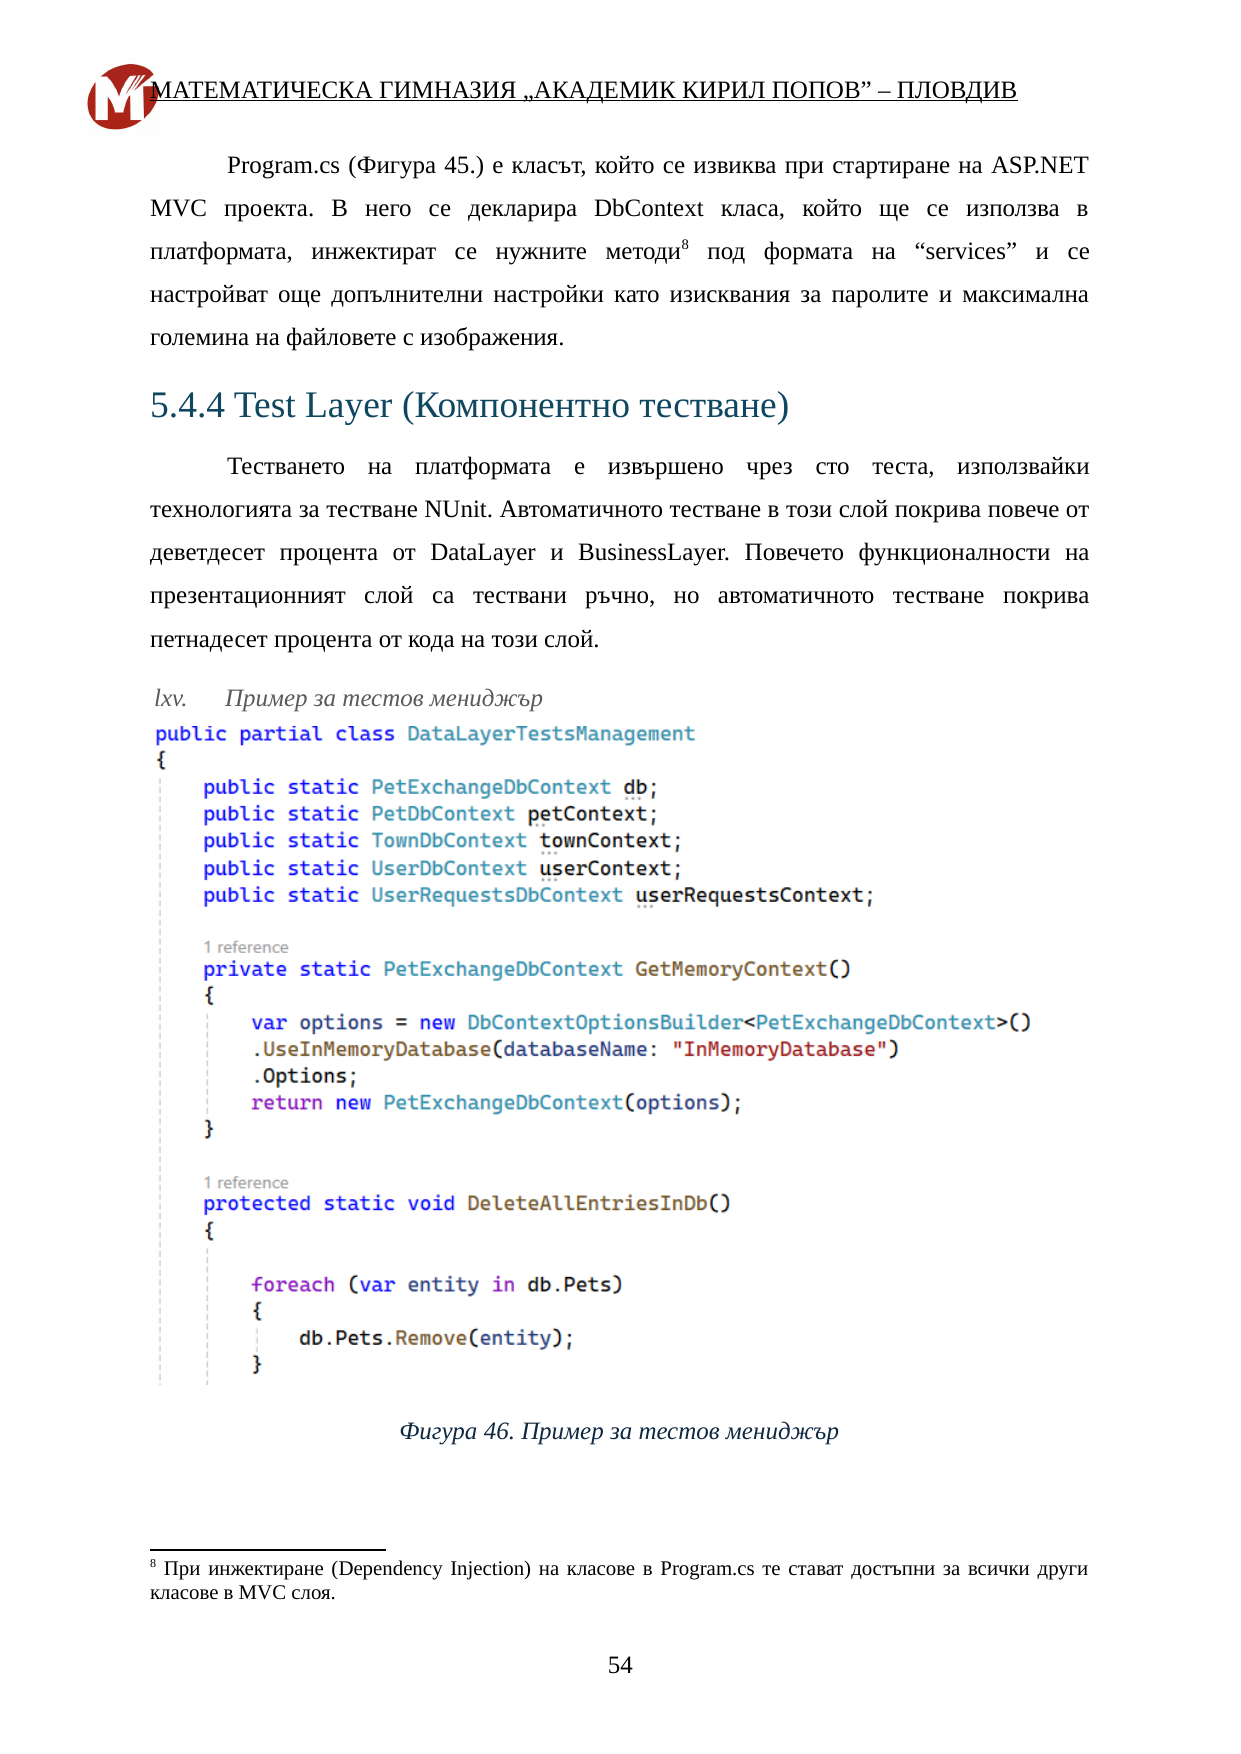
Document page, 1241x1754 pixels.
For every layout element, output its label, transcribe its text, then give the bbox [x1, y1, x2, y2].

picture [83, 58, 162, 137]
picture [150, 726, 1037, 1385]
text Фигура 46. Пример за тестов мениджър [150, 1416, 1090, 1445]
text Тестването на платформата е извършено чрез сто теста, използвайки технологията за тестване NUnit. Автоматичното тестване в този слой покрива повече от деветдесет процента от DataLayer и BusinessLayer. Повечето функционалности на презентационният слой са тествани ръчно, но автоматичното тестване покрива петнадесет процента от кода на този слой. [150, 451, 1090, 652]
subtitle Пример за тестов мениджър [187, 683, 1090, 712]
subtitle 5.4.4 Test Layer (Компонентно тестване) [150, 382, 1090, 425]
text Program.cs (Фигура 45.) е класът, който се извиква при стартиране на ASP.NET MVC проекта. В него се декларира DbContext класа, който ще се използва в платформата, инжектират се нужните методи под формата на “services” и се настройват още допълнителни настройки като изисквания за паролите и максимална големина на файловете с изображения. [150, 150, 1090, 351]
